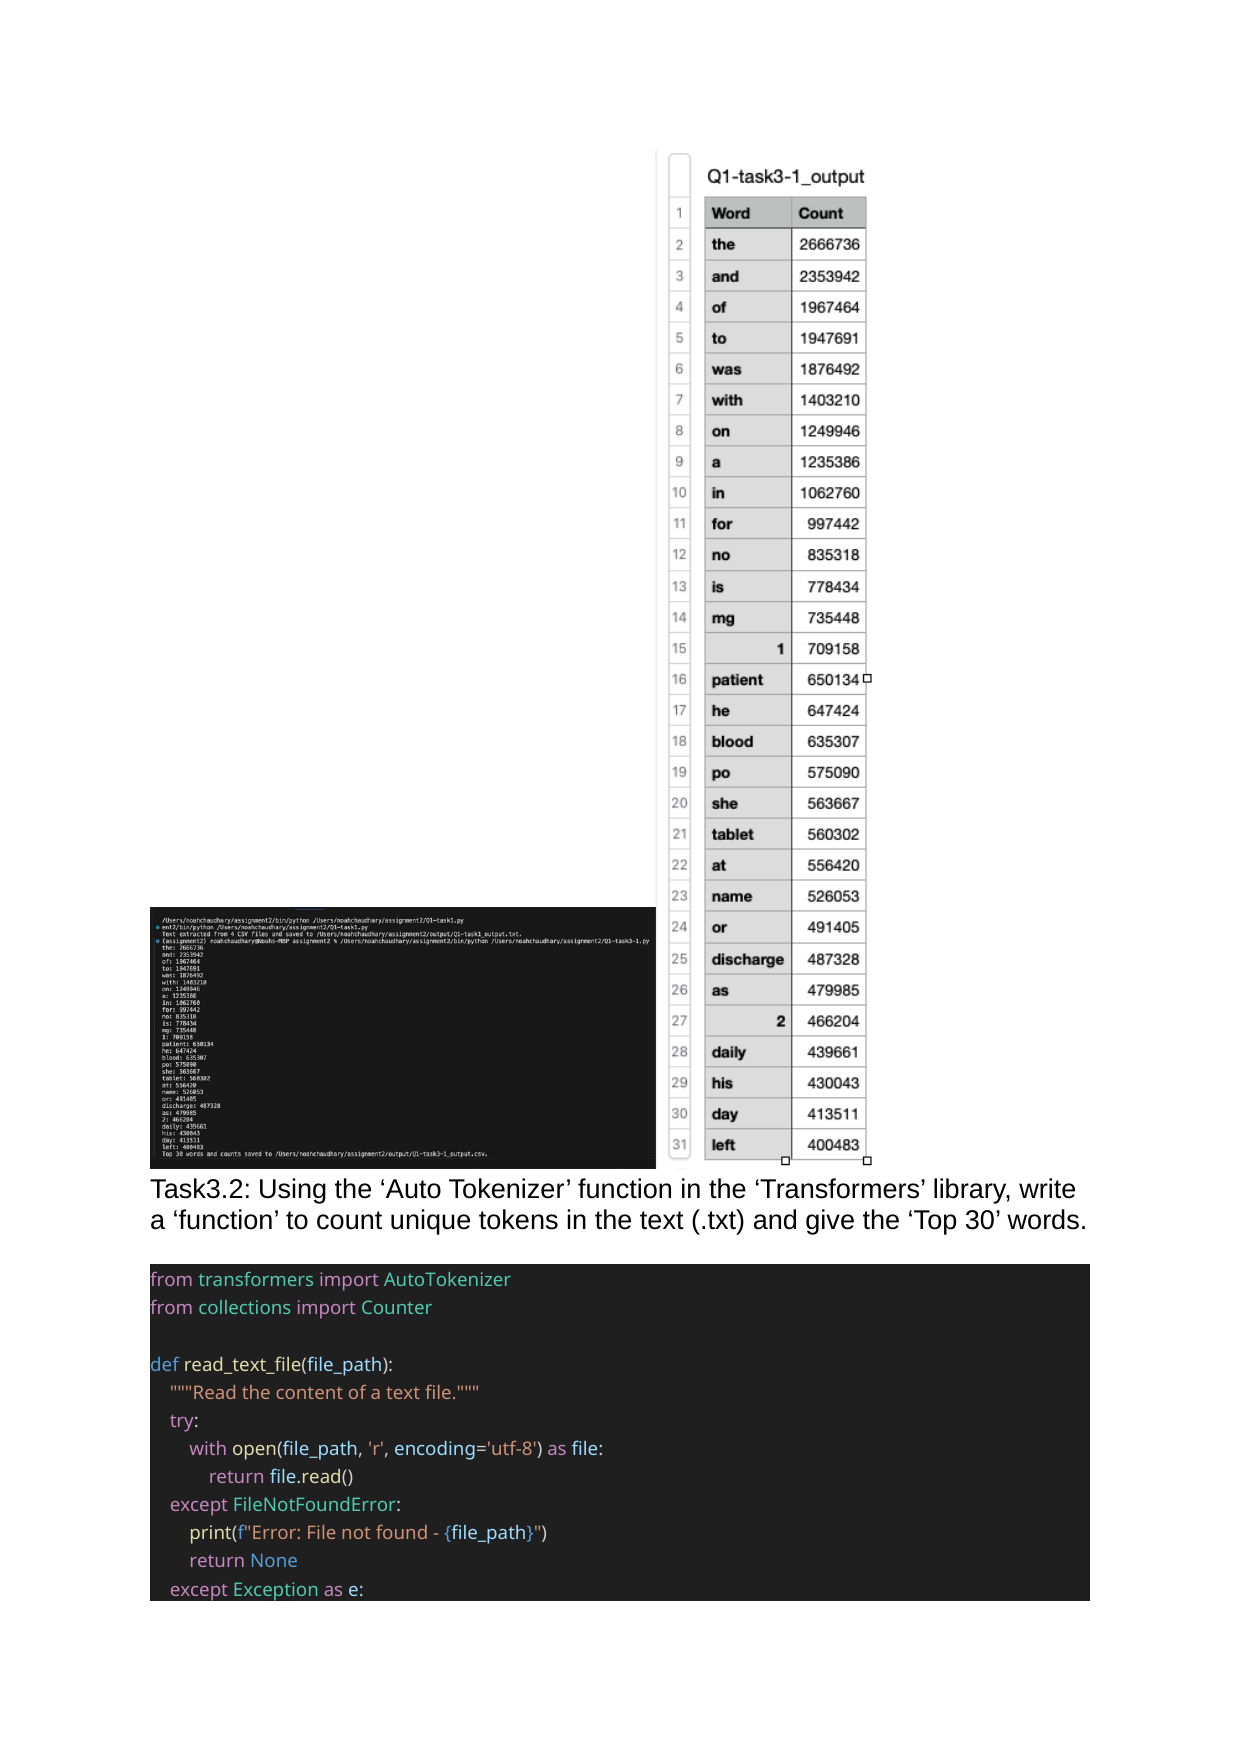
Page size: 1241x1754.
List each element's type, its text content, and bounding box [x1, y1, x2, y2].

text """Read the content of a text file.""" [150, 1376, 1090, 1404]
text try: [150, 1404, 1090, 1433]
text print(f"Error: File not found - {file_path}") [150, 1517, 1090, 1545]
text except Exception as e: [150, 1573, 1090, 1601]
text except FileNotFoundError: [150, 1489, 1090, 1517]
text from collections import Counter [150, 1292, 1090, 1320]
text from transformers import AutoTokenizer [150, 1264, 1090, 1292]
text def read_text_file(file_path): [150, 1348, 1090, 1376]
text with open(file_path, 'r', encoding='utf-8') as file: [150, 1433, 1090, 1461]
picture [150, 150, 891, 1169]
subtitle Task3.2: Using the ‘Auto Tokenizer’ function in the ‘Transformers’ library, write a ‘function’ to count unique tokens in the text (.txt) and give the ‘Top 30’ words. [150, 1173, 1090, 1235]
text return file.read() [150, 1461, 1090, 1489]
text return None [150, 1545, 1090, 1573]
